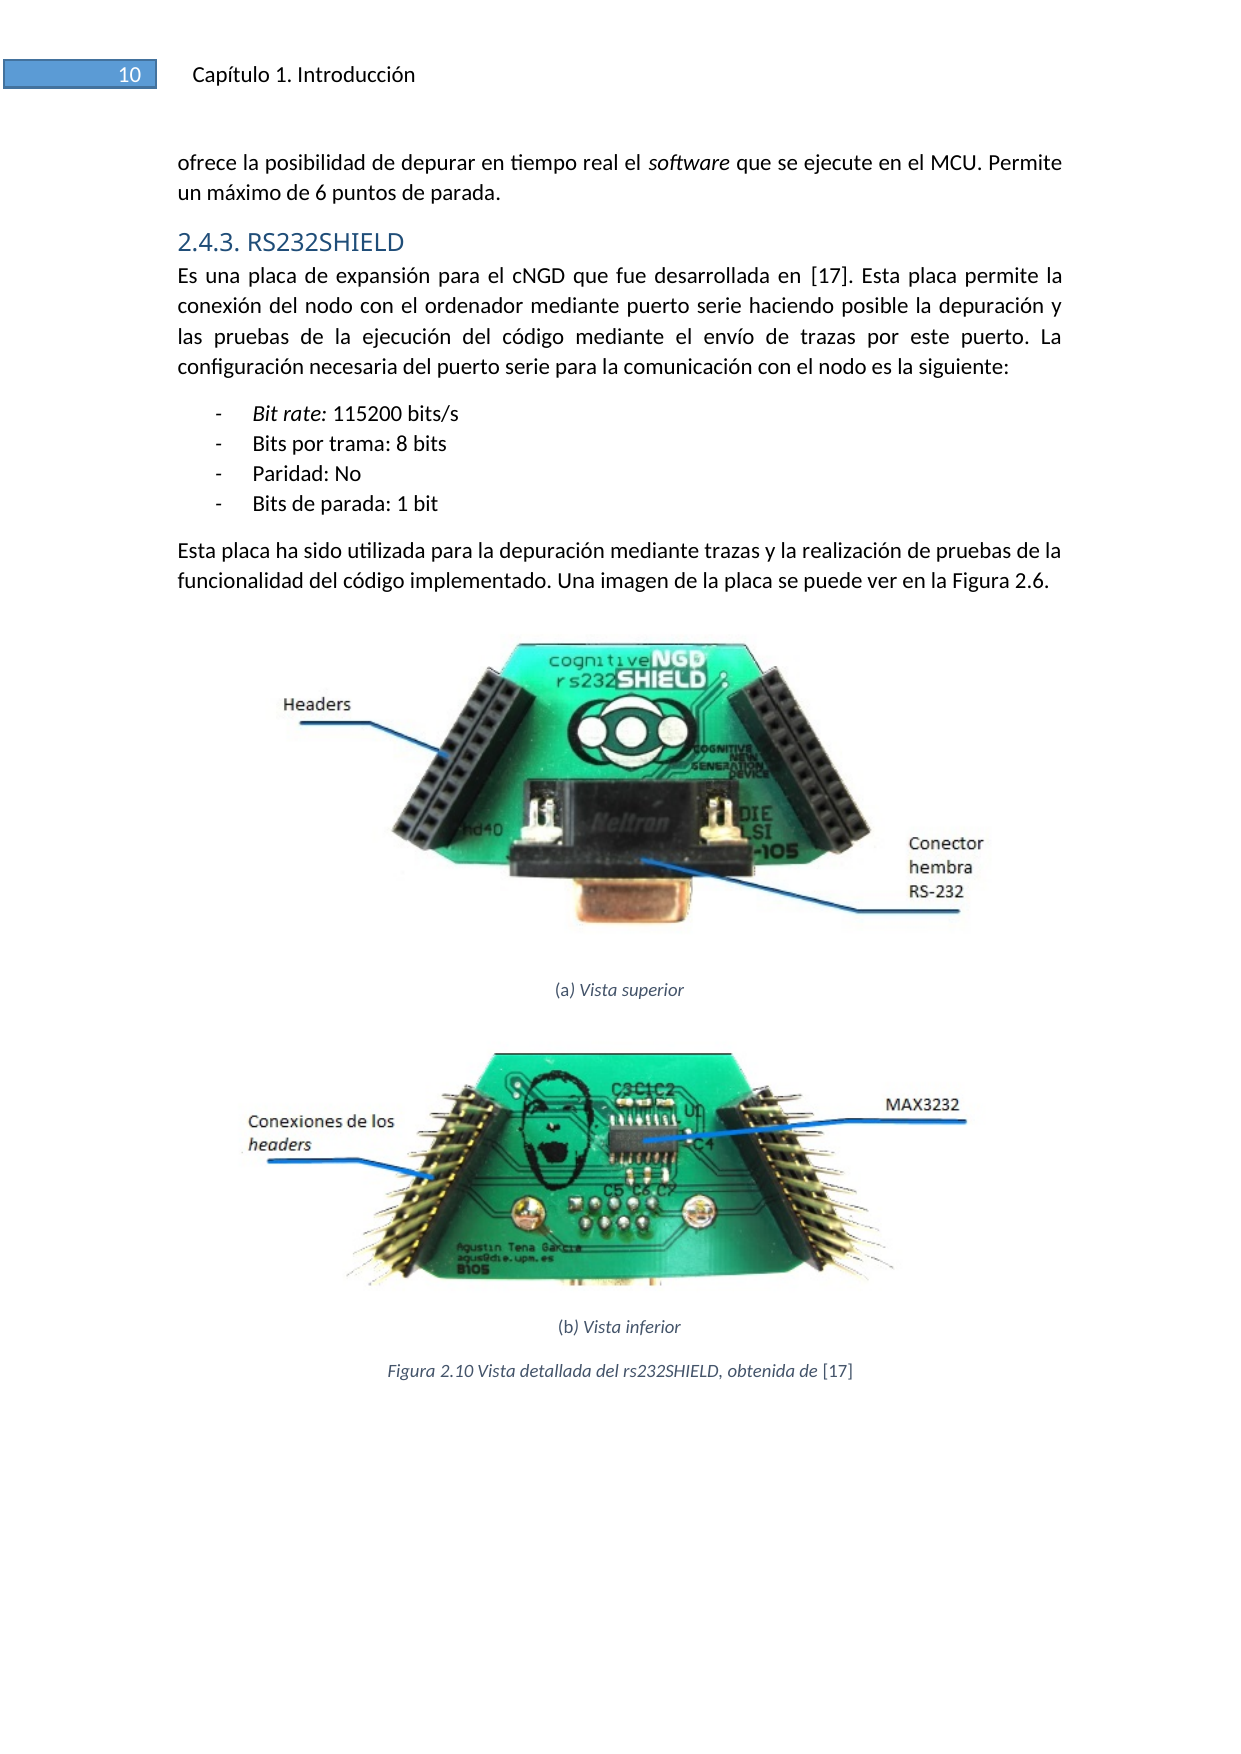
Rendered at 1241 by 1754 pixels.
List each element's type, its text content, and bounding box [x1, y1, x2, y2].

subtitle RS232SHIELD [177, 225, 1063, 259]
picture [177, 1021, 1063, 1296]
text Esta placa ha sido utilizada para la depuración mediante trazas y la realización de pruebas de la funcionalidad del código implementado. Una imagen de la placa se puede ver en la Figura 2.6. [177, 536, 1063, 595]
picture [223, 613, 1017, 959]
list Bits por trama: 8 bits [215, 429, 1063, 457]
list Bits de parada: 1 bit [215, 489, 1063, 518]
text (b) Vista inferior [177, 1315, 1063, 1338]
text Es una placa de expansión para el cNGD que fue desarrollada en [17]. Esta placa permite la conexión del nodo con el ordenador mediante puerto serie haciendo posible la depuración y las pruebas de la ejecución del código mediante el envío de trazas por este puerto. La configuración necesaria del puerto serie para la comunicación con el nodo es la siguiente: [177, 261, 1063, 380]
list Paridad: No [215, 459, 1063, 487]
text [177, 148, 1063, 206]
text (a) Vista superior [177, 978, 1063, 1001]
list Bit rate: 115200 bits/s [215, 399, 1063, 427]
